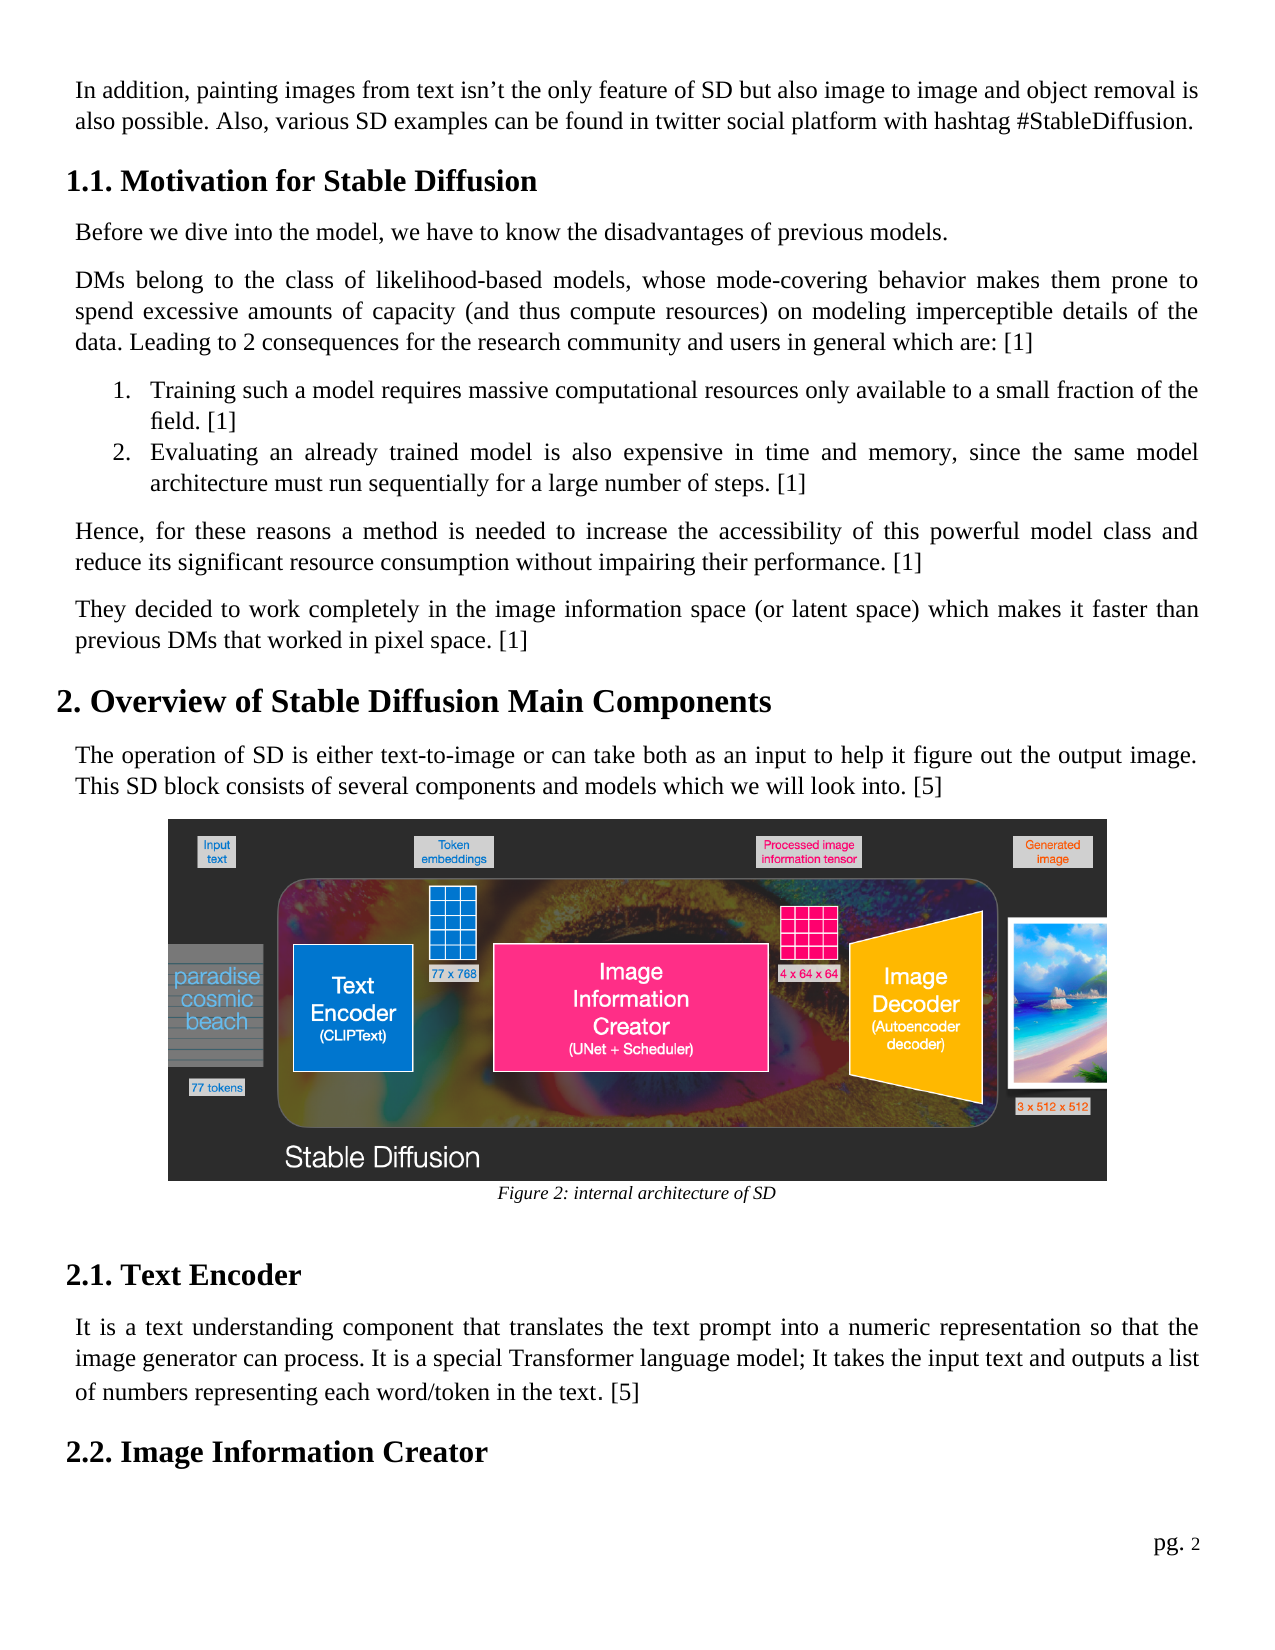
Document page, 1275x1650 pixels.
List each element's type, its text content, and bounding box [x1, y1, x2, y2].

text DMs belong to the class of likelihood-based models, whose mode-covering behavior makes them prone to spend excessive amounts of capacity (and thus compute resources) on modeling imperceptible details of the data. Leading to 2 consequences for the research community and users in general which are: [75, 265, 1200, 356]
text They decided to work completely in the image information space (or latent space) which makes it faster than previous DMs that worked in pixel space. [75, 594, 1200, 654]
picture [168, 819, 1107, 1181]
list Training such a model requires massive computational resources only available to a small fraction of the ﬁeld. [112, 375, 1200, 435]
subtitle 1.1. Motivation for Stable Diffusion [66, 162, 1200, 198]
text Before we dive into the model, we have to know the disadvantages of previous models. [75, 217, 1200, 246]
text The operation of SD is either text-to-image or can take both as an input to help it figure out the output image. This SD block consists of several components and models which we will look into. [75, 740, 1200, 799]
text In addition, painting images from text isn’t the only feature of SD but also image to image and object removal is also possible. Also, various SD examples can be found in twitter social platform with hashtag #StableDiffusion. [75, 75, 1200, 135]
list Evaluating an already trained model is also expensive in time and memory, since the same model architecture must run sequentially for a large number of steps. [112, 437, 1200, 497]
text It is a text understanding component that translates the text prompt into a numeric representation so that the image generator can process. It is a special Transformer language model; It takes the input text and outputs a list of numbers representing each word/token in the text. [75, 1312, 1200, 1406]
subtitle 2. Overview of Stable Diffusion Main Components [56, 682, 1200, 720]
subtitle 2.2. Image Information Creator [66, 1434, 1200, 1470]
text Hence, for these reasons a method is needed to increase the accessibility of this powerful model class and reduce its significant resource consumption without impairing their performance. [75, 516, 1200, 576]
